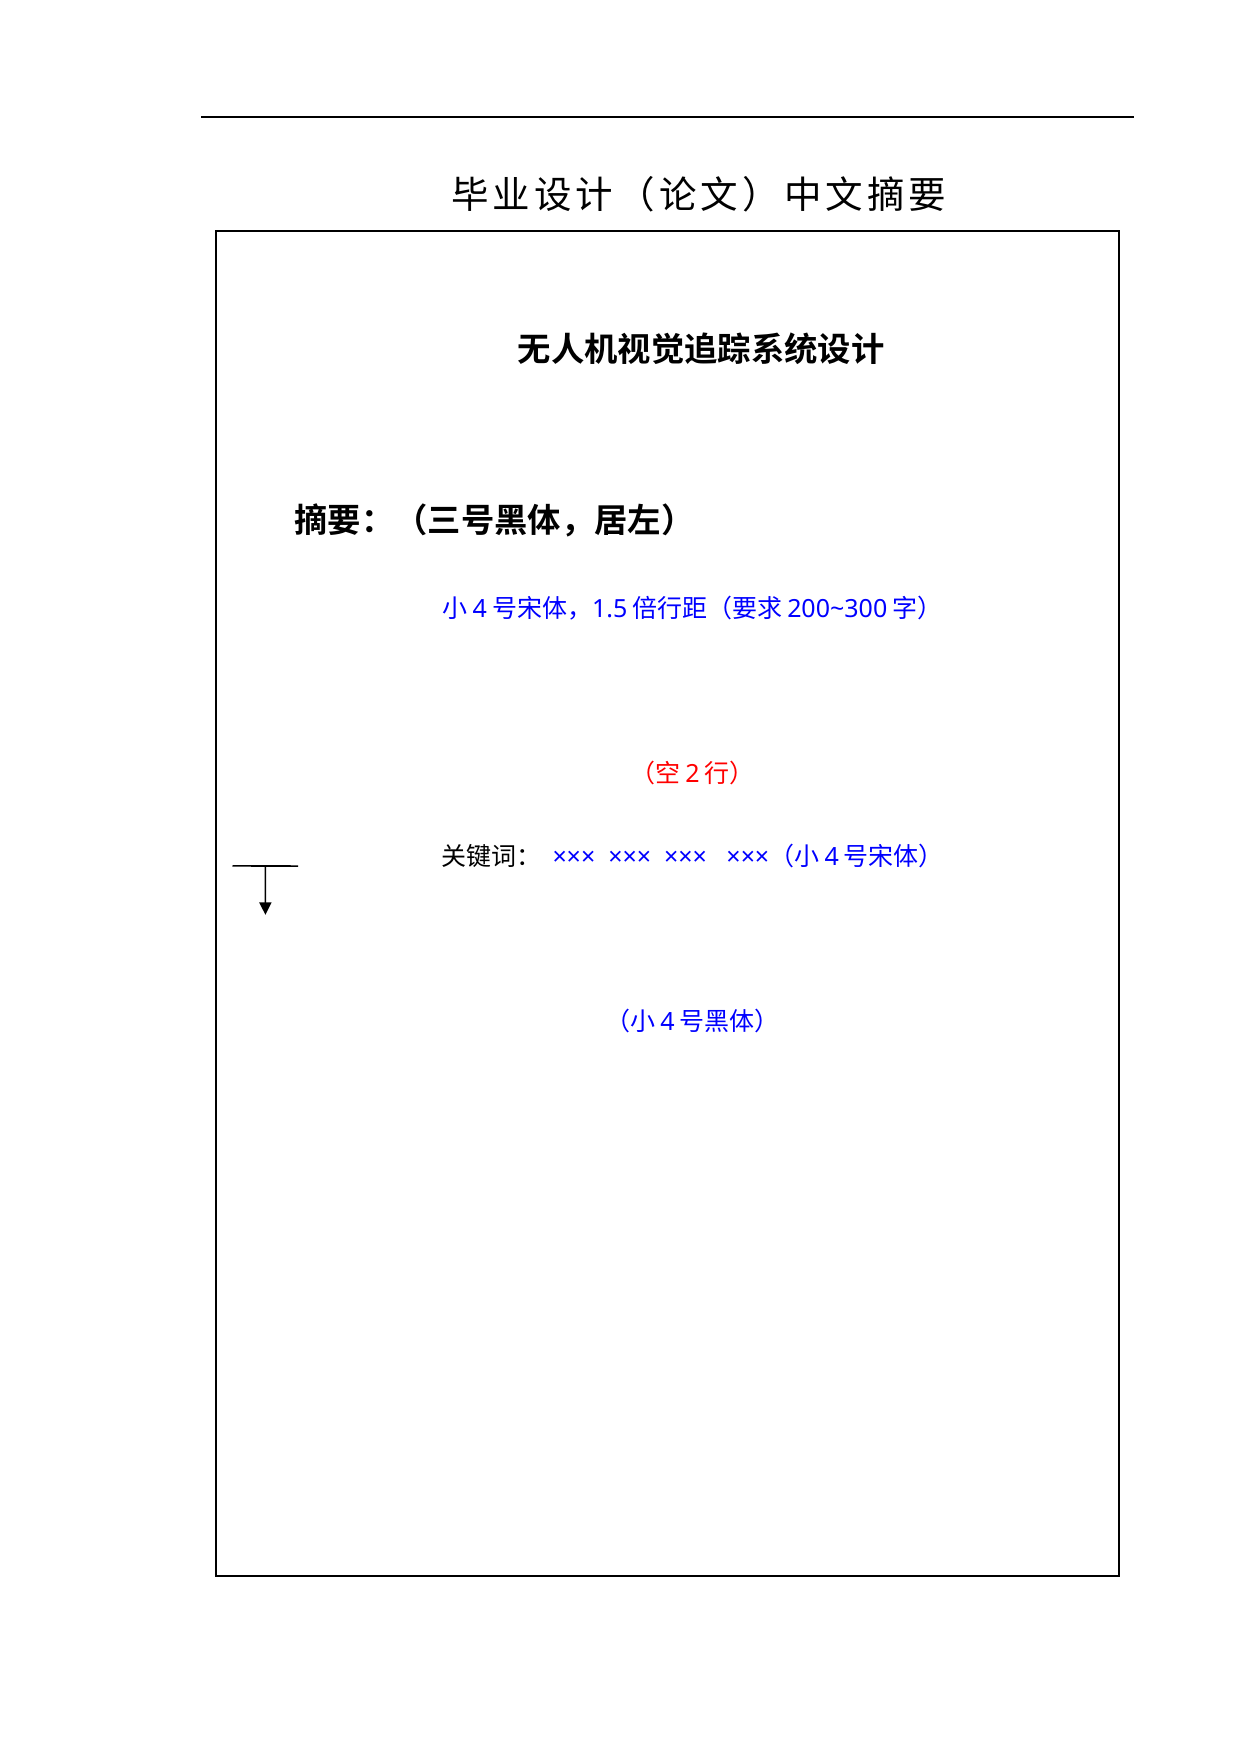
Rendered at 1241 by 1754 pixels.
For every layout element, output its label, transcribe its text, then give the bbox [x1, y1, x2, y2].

table_header 无人机视觉追踪系统设计 摘要：（三号黑体，居左） 小4号宋体，1.5倍行距（要求200~300字） （空2行） 关键词： ××× ××× ××× ×××（小4号宋体） （小4号黑体） [217, 232, 1118, 1575]
text 毕业设计（论文）中文摘要 [201, 162, 1134, 220]
